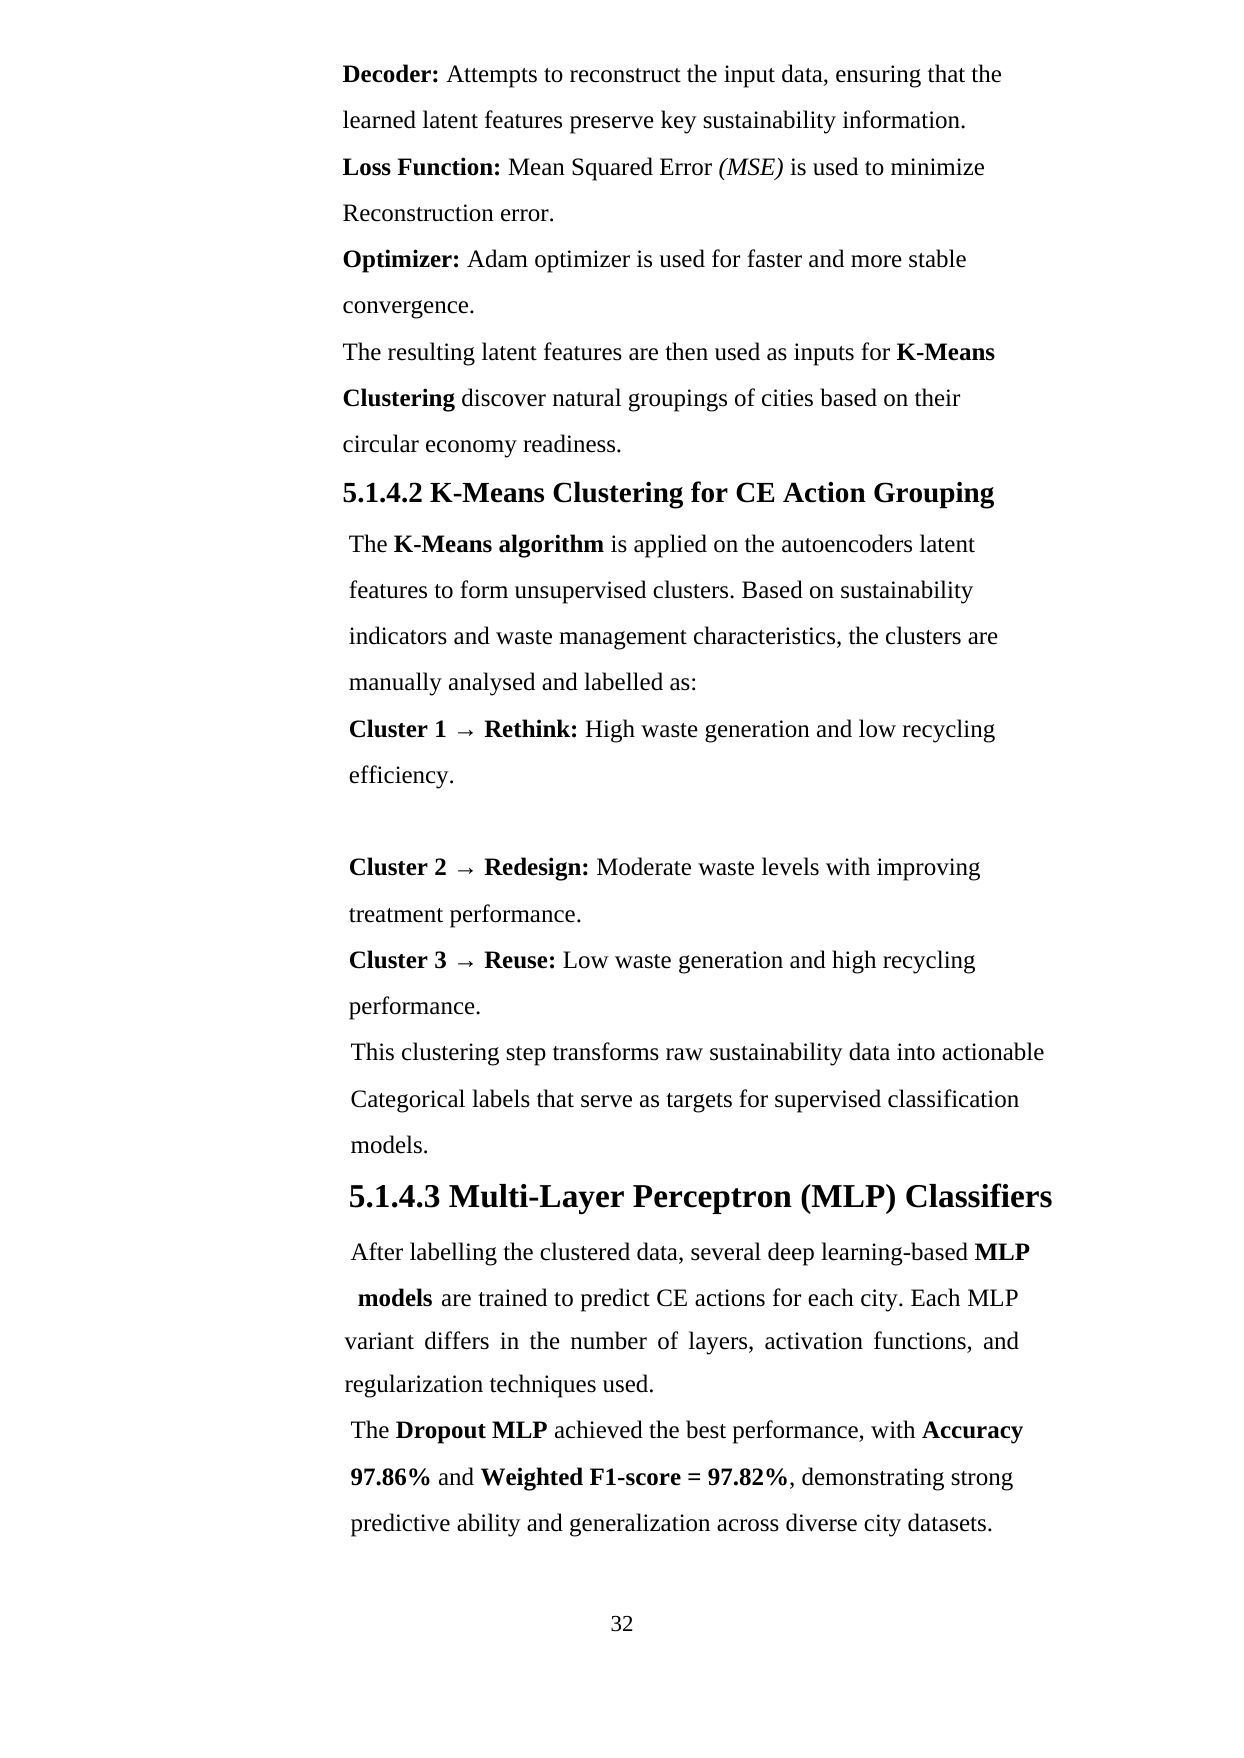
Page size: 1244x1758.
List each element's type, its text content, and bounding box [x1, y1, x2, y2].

text The resulting latent features are then used as inputs for K-Means [192, 337, 1020, 365]
text Categorical labels that serve as targets for supervised classification [238, 1084, 1086, 1112]
text Loss Function: Mean Squared Error (MSE) is used to minimize [74, 152, 1020, 180]
text Cluster 3 → Reuse: Low waste generation and high recycling [299, 945, 1020, 974]
text This clustering step transforms raw sustainability data into actionable [238, 1037, 1086, 1066]
text treatment performance. [299, 899, 1020, 927]
text Clustering discover natural groupings of cities based on their [192, 383, 1020, 412]
text The Dropout MLP achieved the best performance, with Accuracy [238, 1416, 1086, 1444]
text models are trained to predict CE actions for each city. Each MLP variant differs in the number of layers, activation functions, and regularization techniques used. [238, 1283, 1020, 1398]
text Cluster 1 → Rethink: High waste generation and low recycling [299, 714, 1020, 742]
text learned latent features preserve key sustainability information. [74, 105, 1086, 134]
text circular economy readiness. [192, 429, 1020, 458]
text indicators and waste management characteristics, the clusters are [192, 621, 1020, 650]
subtitle 5.1.4.3 Multi-Layer Perceptron (MLP) Classifiers [74, 1176, 1086, 1214]
text Cluster 2 → Redesign: Moderate waste levels with improving [299, 852, 1020, 881]
text performance. [299, 991, 1020, 1020]
text predictive ability and generalization across diverse city datasets. [238, 1508, 1086, 1537]
subtitle 5.1.4.2 K-Means Clustering for CE Action Grouping [299, 475, 1020, 509]
text Reconstruction error. [74, 198, 1020, 227]
text Decoder: Attempts to reconstruct the input data, ensuring that the [74, 59, 1086, 88]
text convergence. [299, 290, 1020, 319]
text efficiency. [299, 760, 1020, 789]
text Optimizer: Adam optimizer is used for faster and more stable [299, 244, 1020, 273]
text manually analysed and labelled as: [192, 667, 1020, 696]
text features to form unsupervised clusters. Based on sustainability [192, 575, 1020, 604]
text 97.86% and Weighted F1-score = 97.82%, demonstrating strong [238, 1462, 1086, 1491]
text models. [238, 1130, 1086, 1159]
text The K-Means algorithm is applied on the autoencoders latent [192, 529, 1020, 557]
text After labelling the clustered data, several deep learning-based MLP [238, 1237, 1086, 1266]
